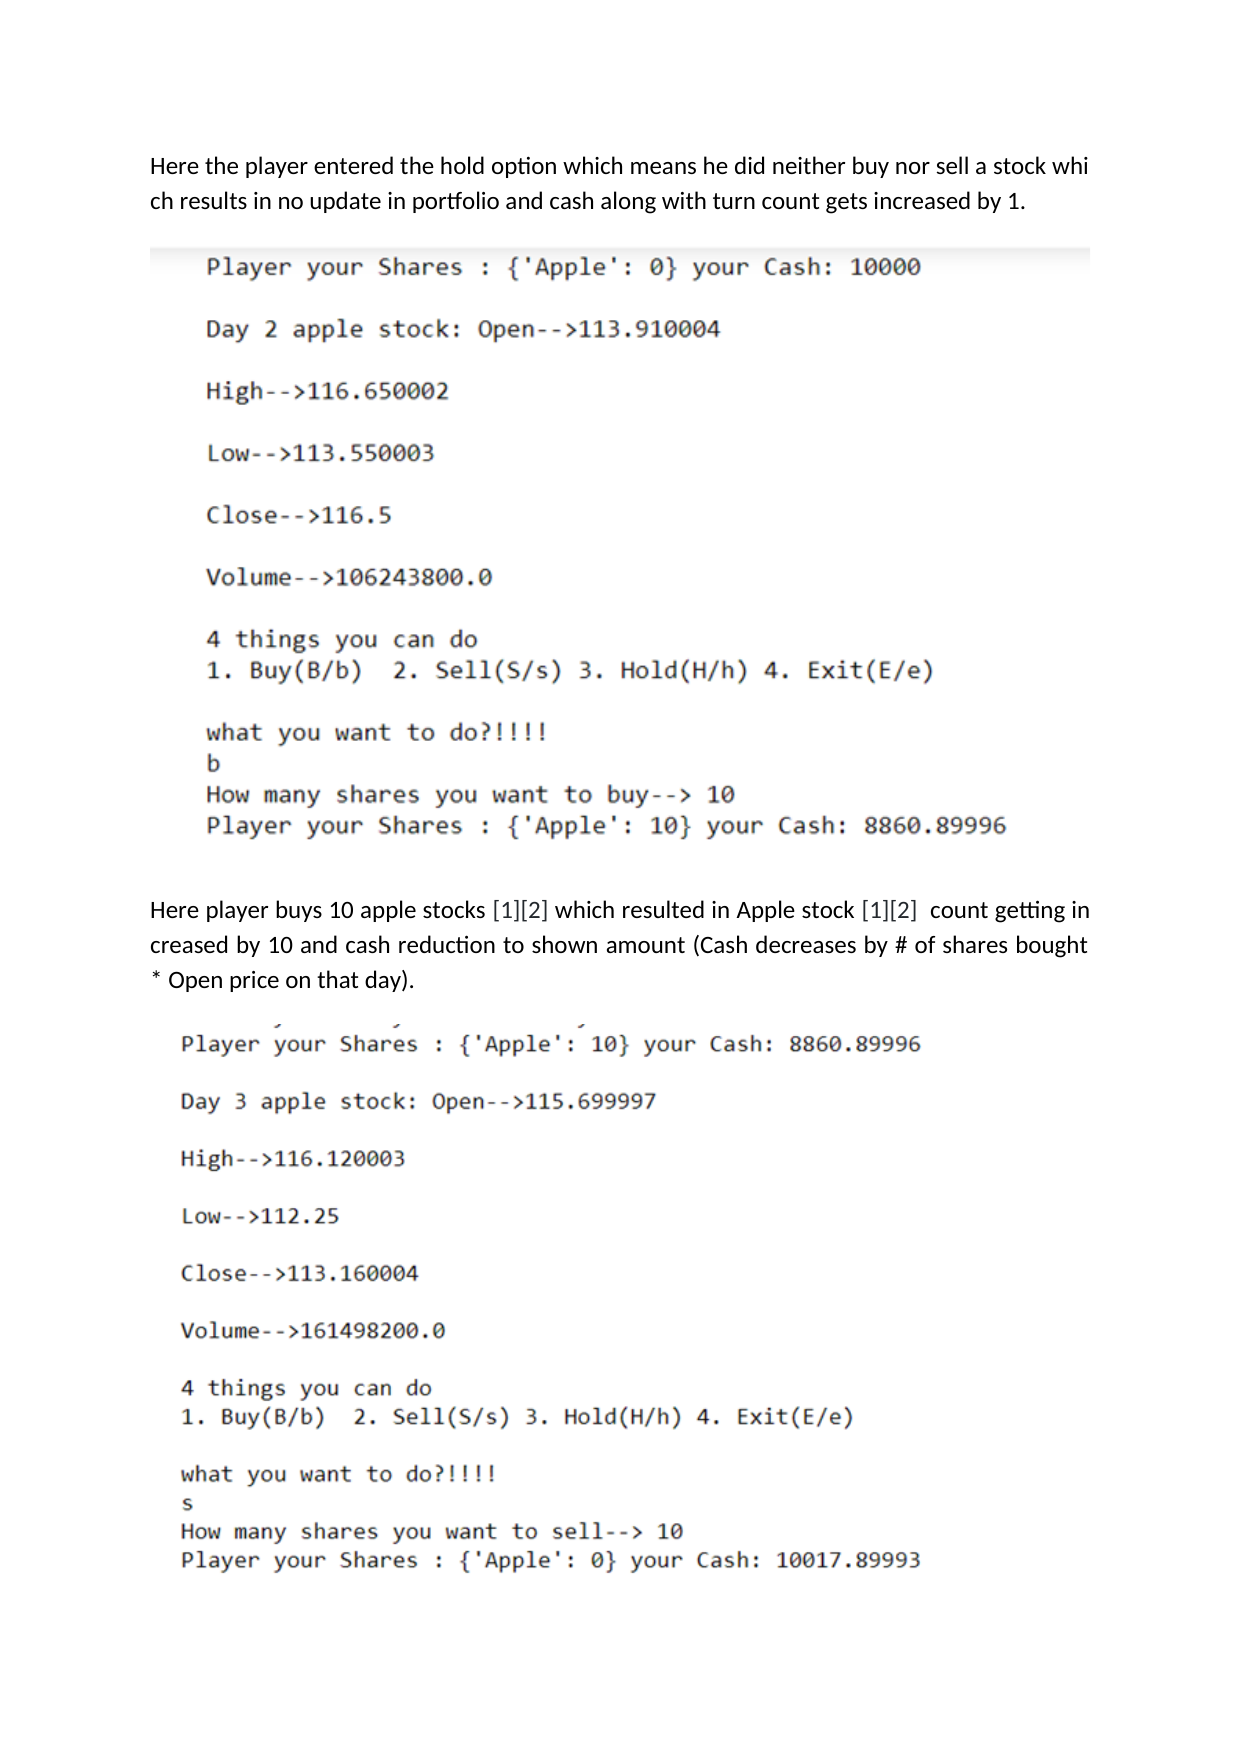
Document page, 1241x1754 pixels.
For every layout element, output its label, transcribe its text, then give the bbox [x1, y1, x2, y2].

picture [150, 1024, 932, 1580]
text Here player buys 10 apple stocks [1][2] which resulted in Apple stock [1][2] count getting increased by 10 and cash reduction to shown amount (Cash decreases by # of shares bought * Open price on that day). [150, 960, 1090, 995]
text Here player buys 10 apple stocks [1][2] which resulted in Apple stock [1][2] count getting increased by 10 and cash reduction to shown amount (Cash decreases by # of shares bought * Open price on that day). [150, 895, 1090, 930]
text Here the player entered the hold option which means he did neither buy nor sell a stock which results in no update in portfolio and cash along with turn count gets increased by 1. [150, 181, 1090, 216]
picture [150, 245, 1091, 866]
